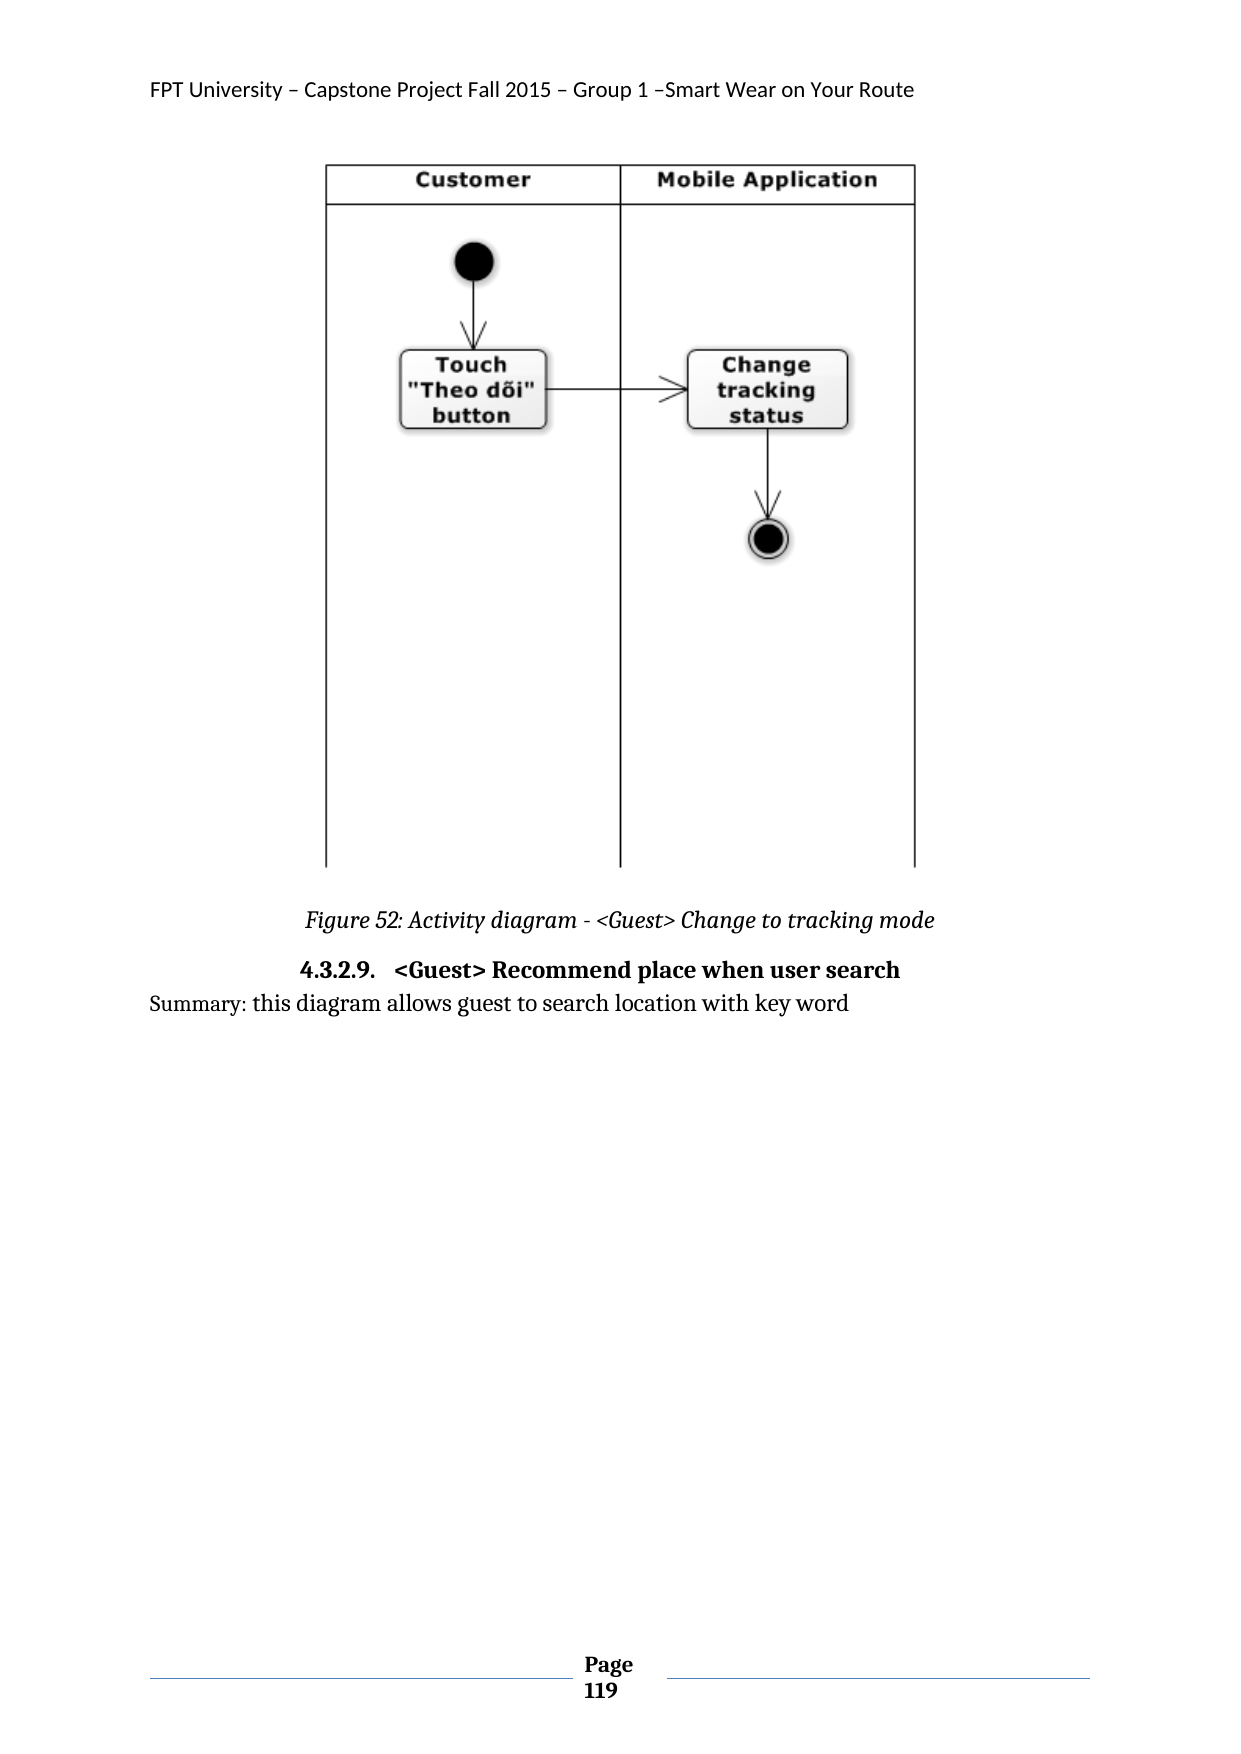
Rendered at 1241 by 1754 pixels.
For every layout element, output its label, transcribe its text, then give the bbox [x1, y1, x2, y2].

subtitle <Guest> Recommend place when user search [300, 956, 1090, 985]
text Summary: this diagram allows guest to search location with key word [150, 989, 1090, 1018]
picture [310, 150, 930, 882]
